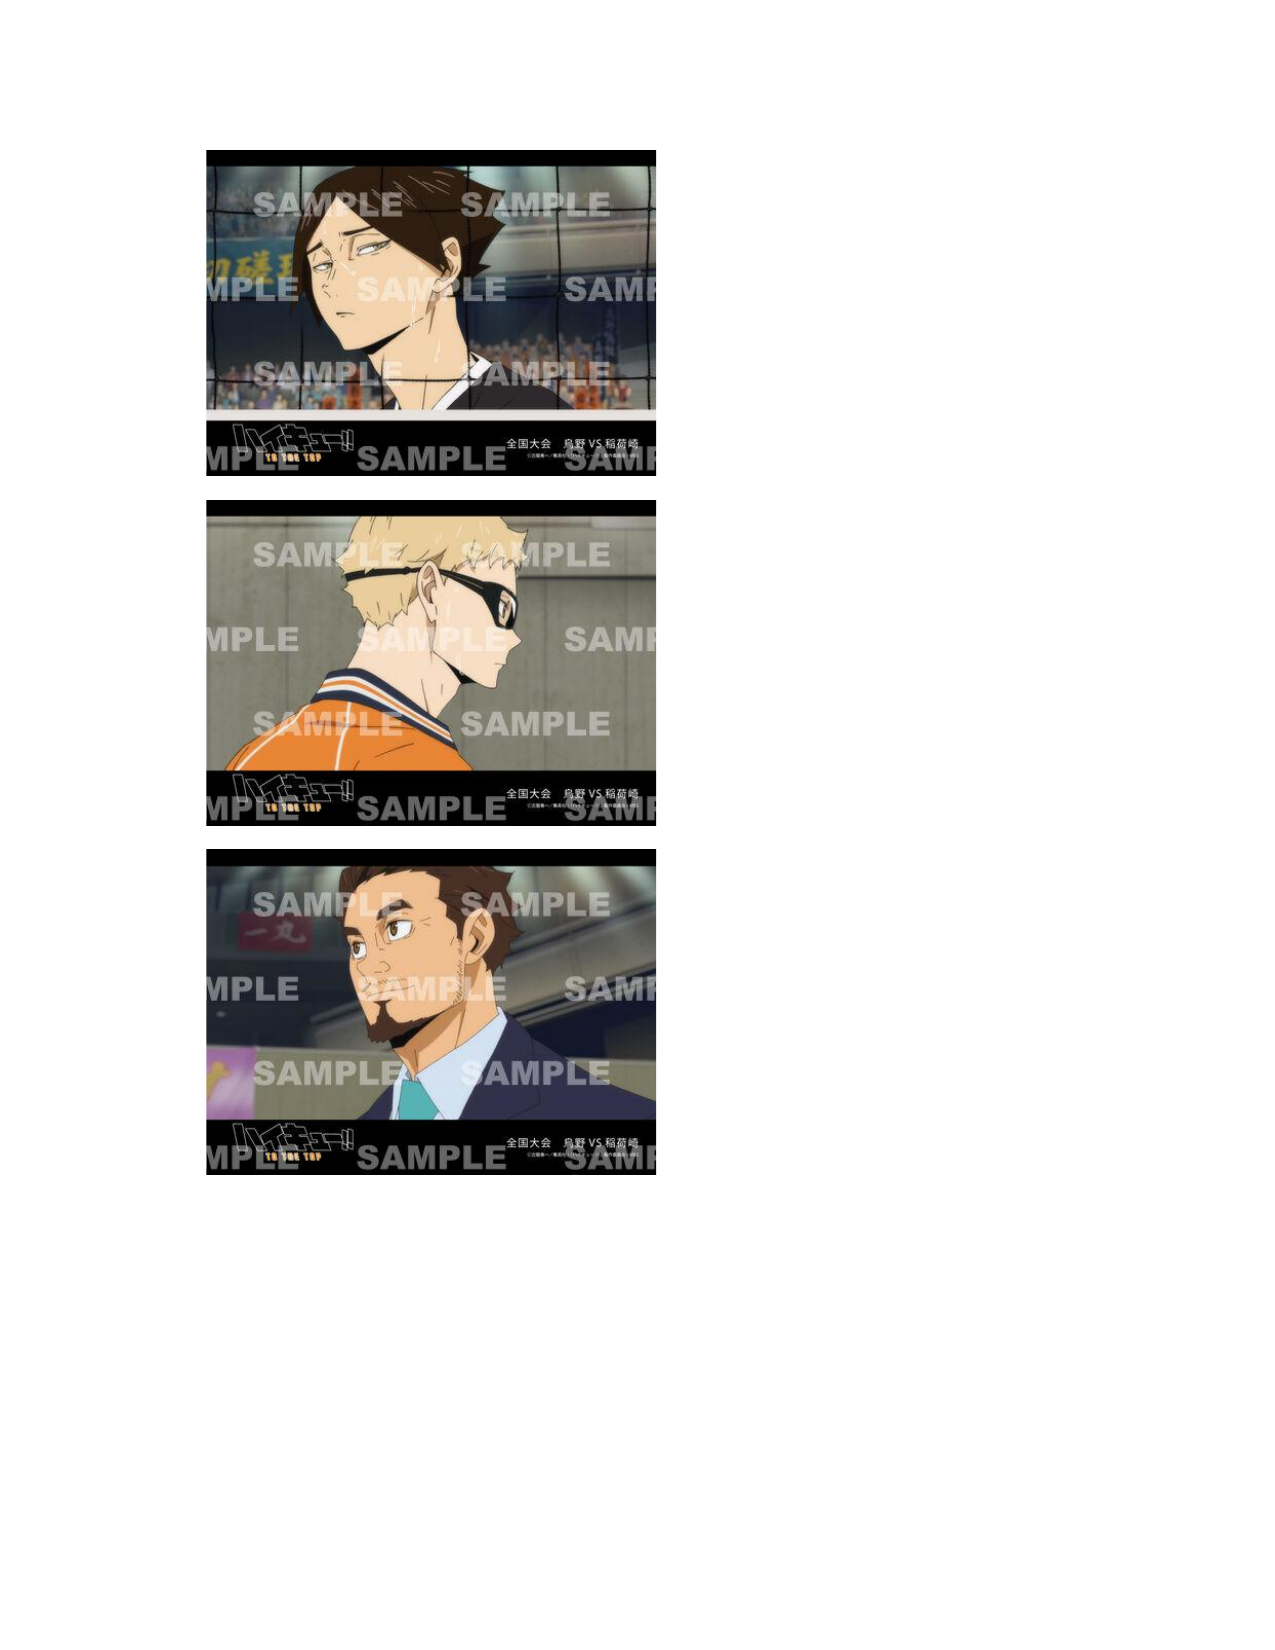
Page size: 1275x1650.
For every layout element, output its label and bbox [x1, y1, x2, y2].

picture [206, 150, 657, 476]
picture [206, 849, 657, 1175]
picture [206, 500, 657, 826]
